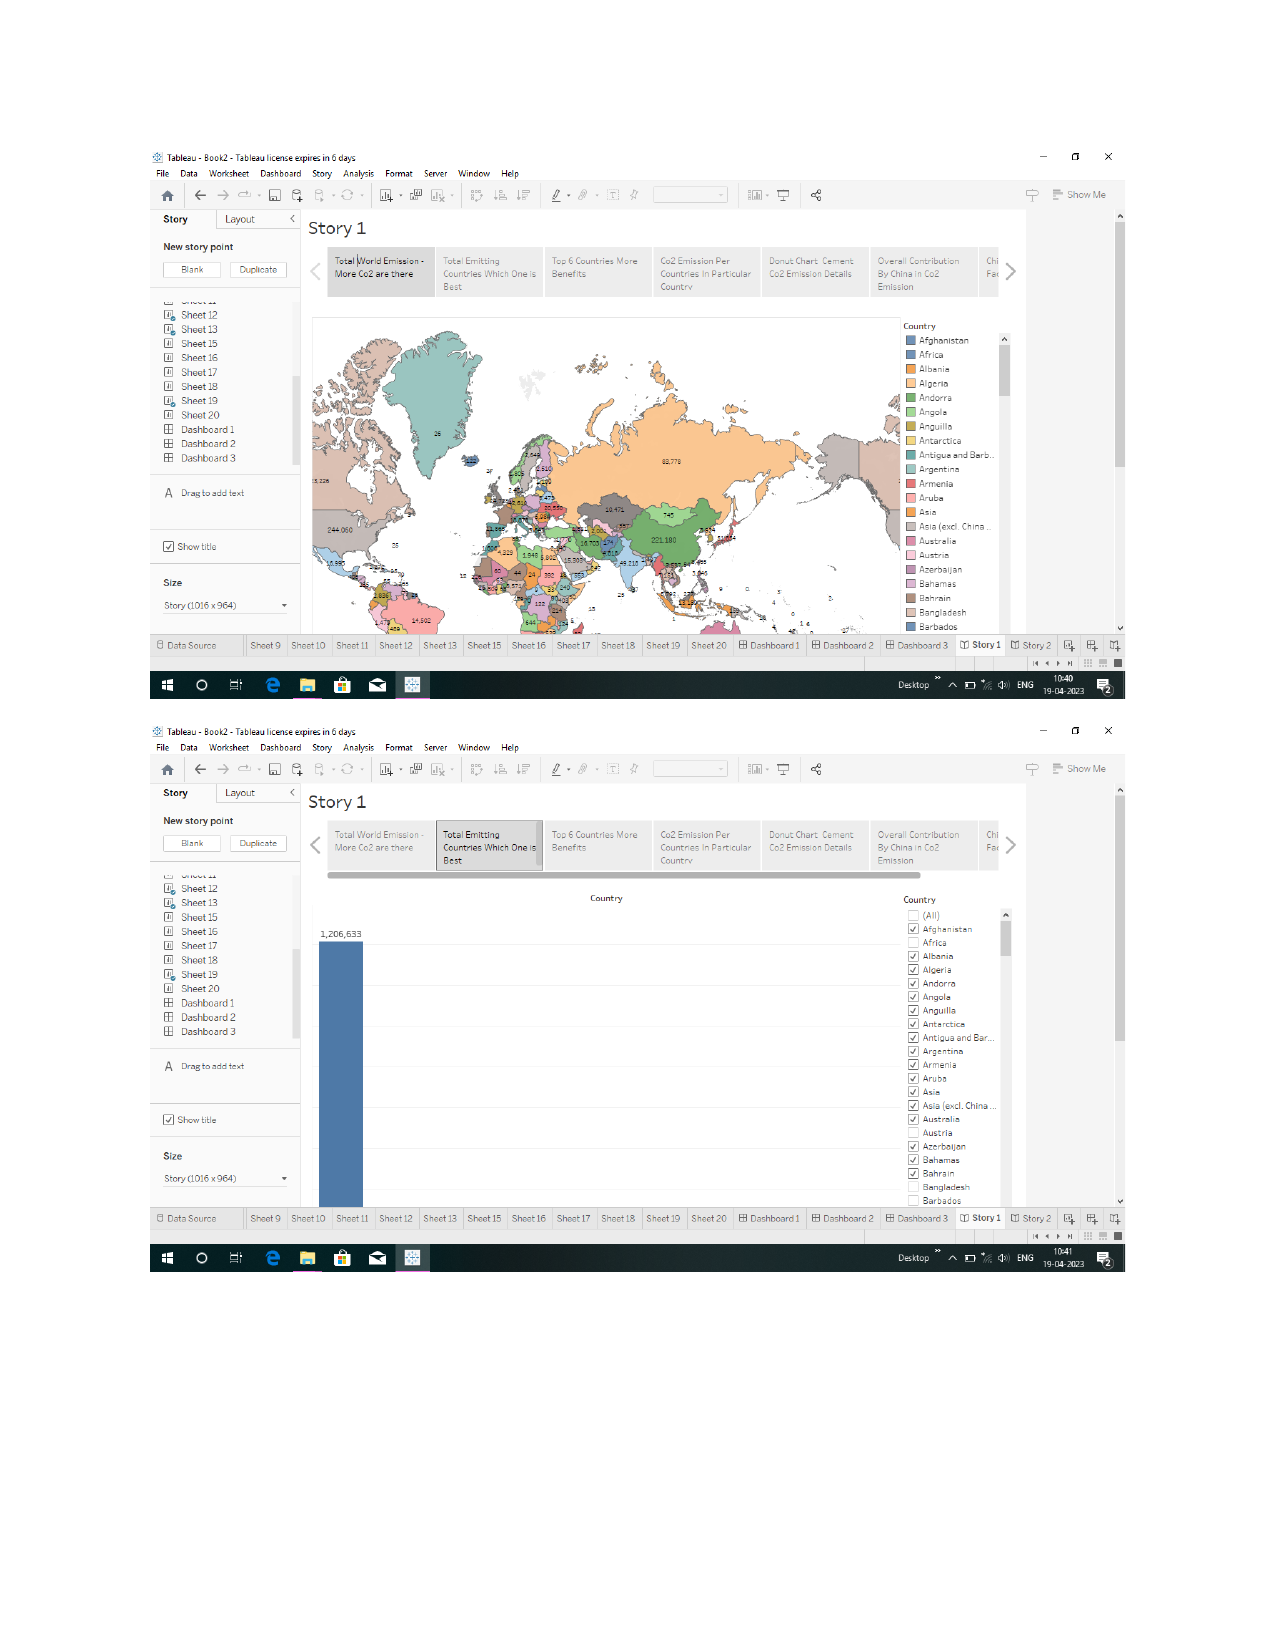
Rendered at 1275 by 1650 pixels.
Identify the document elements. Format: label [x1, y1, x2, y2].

picture [150, 723, 1125, 1272]
picture [150, 150, 1125, 699]
